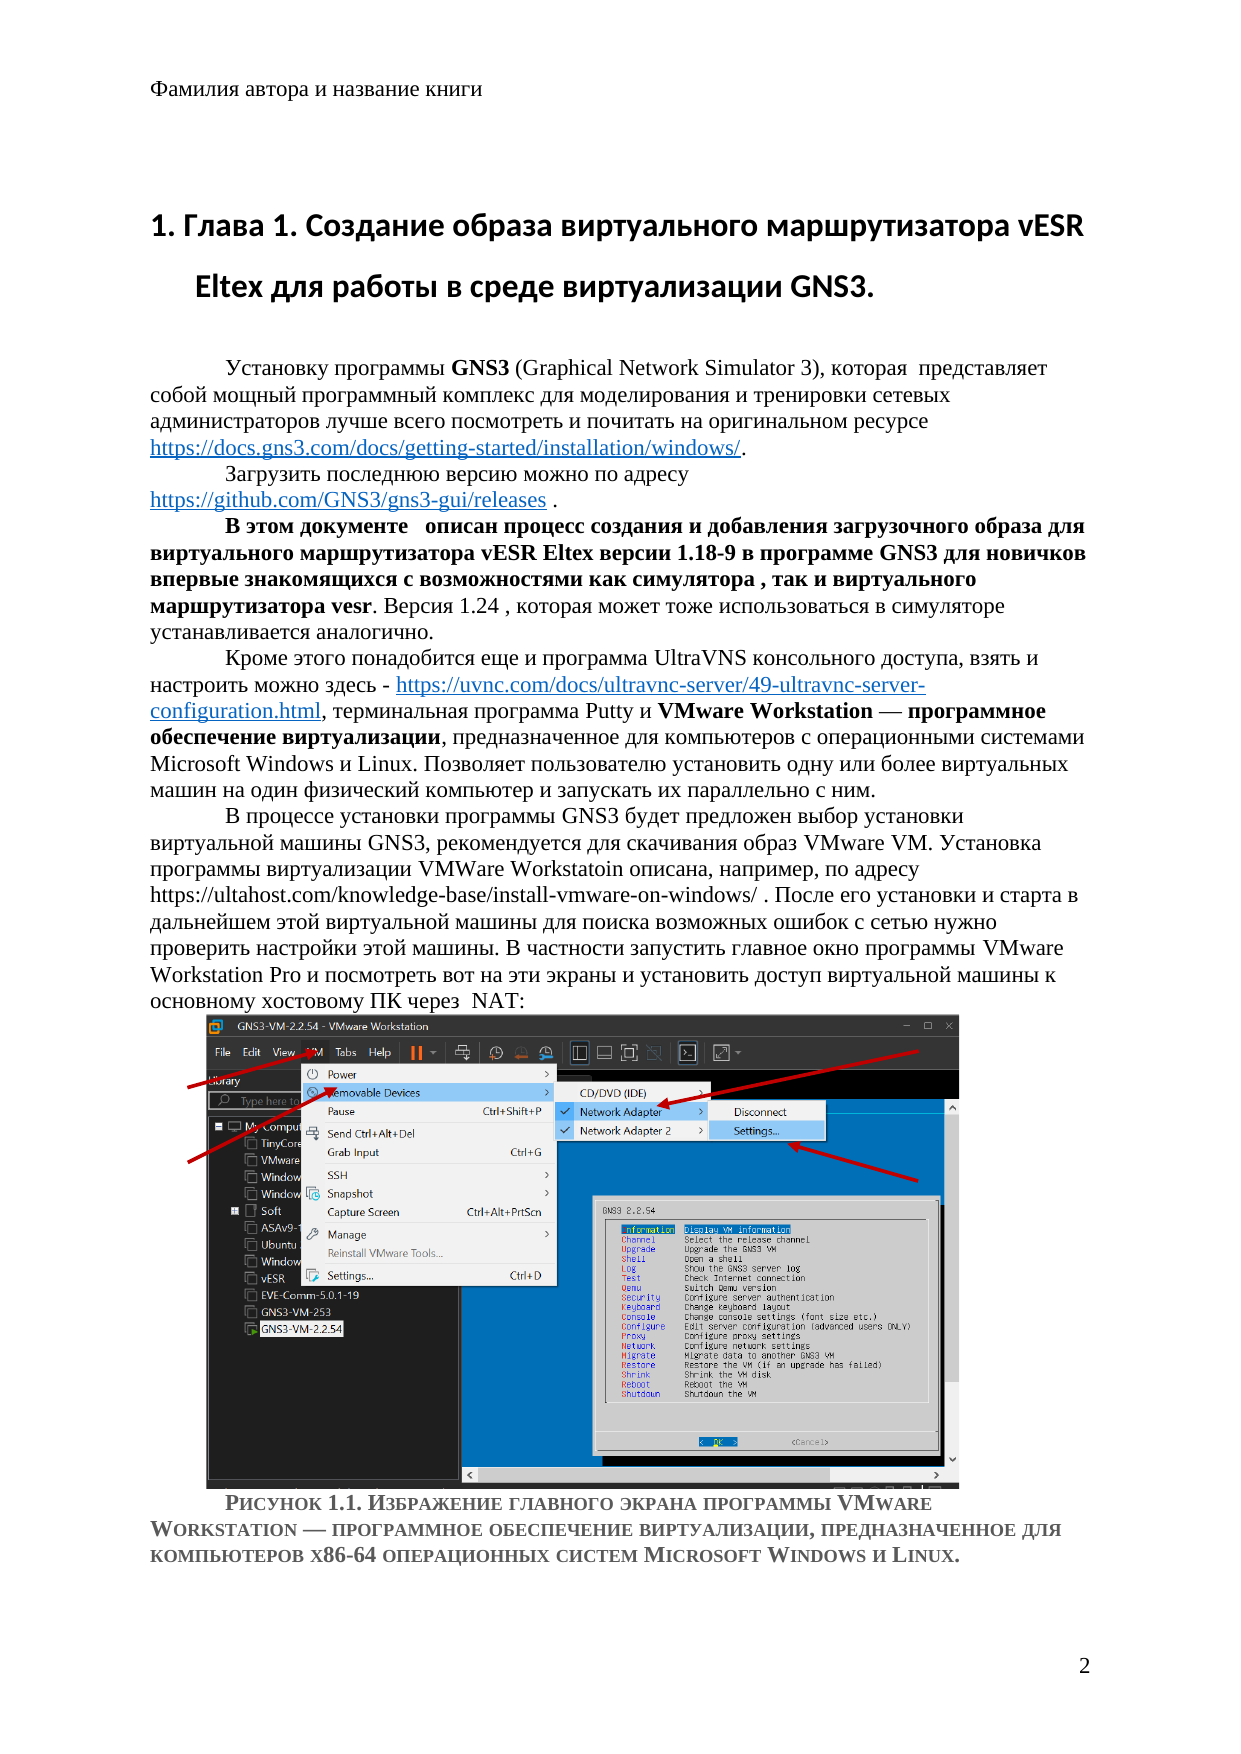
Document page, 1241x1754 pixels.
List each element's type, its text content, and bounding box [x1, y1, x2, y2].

text Загрузить последнюю версию можно по адресу https://github.com/GNS3/gns3-gui/releases . [150, 460, 1090, 513]
text В этом документе описан процесс создания и добавления загрузочного образа для виртуального маршрутизатора vESR Eltex версии 1.18-9 в программе GNS3 для новичков впервые знакомящихся с возможностями как симулятора , так и виртуального маршрутизатора vesr. Версия 1.24 , которая может тоже использоваться в симуляторе устанавливается аналогично. [150, 513, 1090, 644]
text В процессе установки программы GNS3 будет предложен выбор установки виртуальной машины GNS3, рекомендуется для скачивания образ VMware VM. Установка программы виртуализации VMWare Workstatoin описана, например, по адресу https://ultahost.com/knowledge-base/install-vmware-on-windows/ . После его установки и старта в дальнейшем этой виртуальной машины для поиска возможных ошибок с сетью нужно проверить настройки этой машины. В частности запустить главное окно программы VMware Workstation Pro и посмотреть вот на эти экраны и установить доступ виртуальной машины к основному хостовому ПК через NAT: [150, 802, 1090, 1013]
text Установку программы GNS3 (Graphical Network Simulator 3), которая представляет собой мощный программный комплекс для моделирования и тренировки сетевых администраторов лучше всего посмотреть и почитать на оригинальном ресурсе https://docs.gns3.com/docs/getting-started/installation/windows/. [150, 354, 1090, 460]
picture [206, 1013, 960, 1489]
subtitle . Создание образа виртуального маршрутизатора vESR Eltex для работы в среде виртуализации GNS3. [150, 204, 1090, 306]
text Кроме этого понадобится еще и программа UltraVNS консольного доступа, взять и настроить можно здесь - https://uvnc.com/docs/ultravnc-server/49-ultravnc-server-configuration.html, терминальная программа Putty и VMware Workstation — программное обеспечение виртуализации, предназначенное для компьютеров с операционными системами Microsoft Windows и Linux. Позволяет пользователю установить одну или более виртуальных машин на один физический компьютер и запускать их параллельно с ним. [150, 644, 1090, 802]
